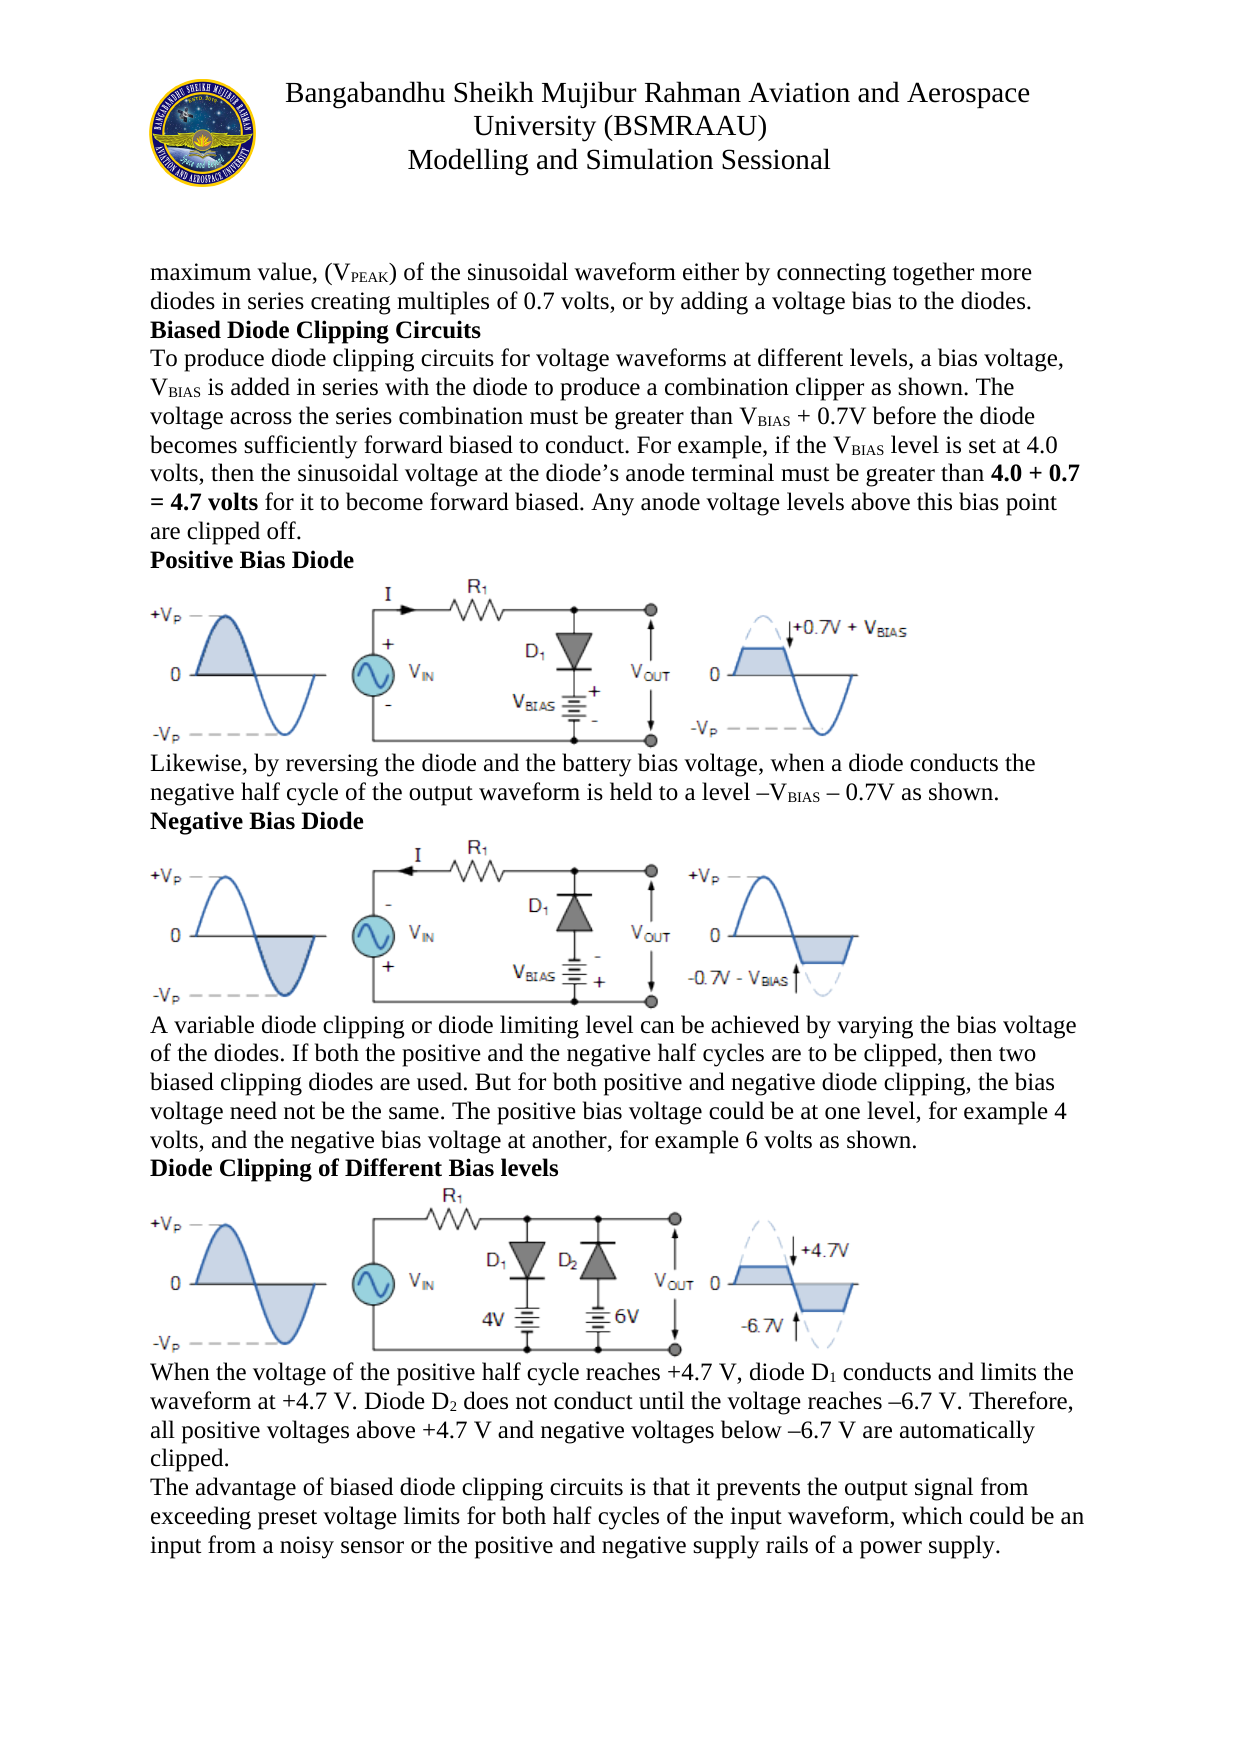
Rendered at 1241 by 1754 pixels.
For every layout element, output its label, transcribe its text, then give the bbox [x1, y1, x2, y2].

text Biased Diode Clipping Circuits [150, 315, 1090, 343]
text Diode Clipping of Different Bias levels [150, 1153, 1090, 1182]
picture [150, 573, 908, 749]
picture [150, 834, 860, 1010]
text To produce diode clipping circuits for voltage waveforms at different levels, a bias voltage, VBIAS is added in series with the diode to produce a combination clipper as shown. The voltage across the series combination must be greater than VBIAS + 0.7V before the diode becomes sufficiently forward biased to conduct. For example, if the VBIAS level is set at 4.0 volts, then the sinusoidal voltage at the diode’s anode terminal must be greater than 4.0 + 0.7 = 4.7 volts for it to become forward biased. Any anode voltage levels above this bias point are clipped off. [150, 343, 1090, 545]
picture [150, 1182, 860, 1358]
text Likewise, by reversing the diode and the battery bias voltage, when a diode conducts the negative half cycle of the output waveform is held to a level –VBIAS – 0.7V as shown. [150, 748, 1090, 806]
picture [149, 79, 256, 187]
text When the voltage of the positive half cycle reaches +4.7 V, diode D1 conducts and limits the waveform at +4.7 V. Diode D2 does not conduct until the voltage reaches –6.7 V. Therefore, all positive voltages above +4.7 V and negative voltages below –6.7 V are automatically clipped. [150, 1357, 1090, 1472]
text Negative Bias Diode [150, 806, 1090, 835]
text A variable diode clipping or diode limiting level can be achieved by varying the bias voltage of the diodes. If both the positive and the negative half cycles are to be clipped, then two biased clipping diodes are used. But for both positive and negative diode clipping, the bias voltage need not be the same. The positive bias voltage could be at one level, for example 4 volts, and the negative bias voltage at another, for example 6 volts as shown. [150, 1010, 1090, 1153]
text Positive Bias Diode [150, 545, 1090, 573]
text The advantage of biased diode clipping circuits is that it prevents the output signal from exceeding preset voltage limits for both half cycles of the input waveform, which could be an input from a noisy sensor or the positive and negative supply rails of a power supply. [150, 1472, 1090, 1558]
